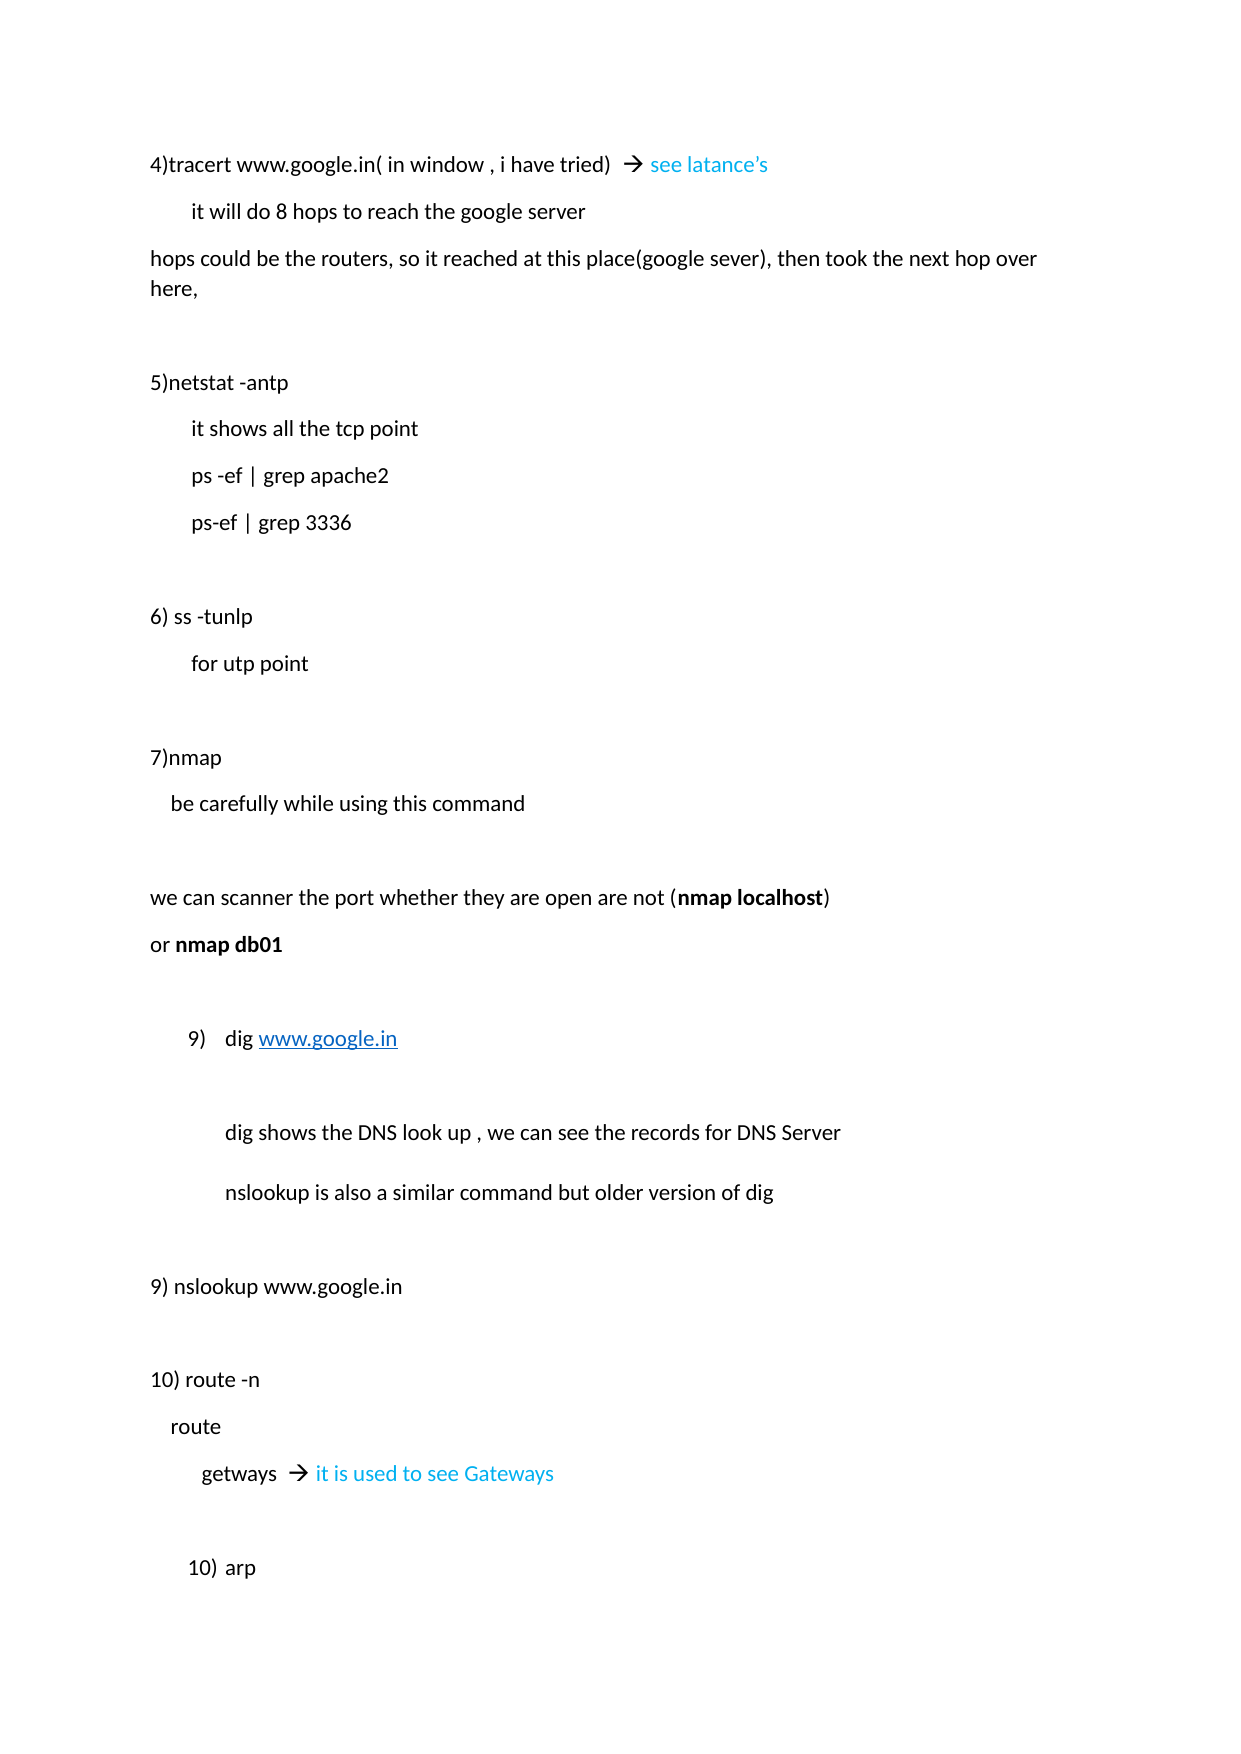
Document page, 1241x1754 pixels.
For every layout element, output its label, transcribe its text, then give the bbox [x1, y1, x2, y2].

text 10) route -n [150, 1366, 1090, 1394]
text ps-ef | grep 3336 [150, 508, 1090, 536]
text 5)netstat -antp [150, 368, 1090, 396]
list dig shows the DNS look up , we can see the records for DNS Server [225, 1118, 1090, 1146]
list dig www.google.in [187, 1024, 1090, 1052]
text we can scanner the port whether they are open are not (nmap localhost) [150, 883, 1090, 911]
text it will do 8 hops to reach the google server [150, 197, 1090, 225]
text ps -ef | grep apache2 [150, 461, 1090, 489]
list arp [187, 1553, 1090, 1581]
text hops could be the routers, so it reached at this place(google sever), then took the next hop over here, [150, 244, 1090, 302]
text or nmap db01 [150, 930, 1090, 958]
text 6) ss -tunlp [150, 602, 1090, 630]
text 4)tracert www.google.in( in window , i have tried) see latance’s [150, 150, 1090, 178]
text route [150, 1412, 1090, 1441]
text it shows all the tcp point [150, 414, 1090, 443]
text getways it is used to see Gateways [150, 1459, 1090, 1487]
list nslookup is also a similar command but older version of dig [225, 1178, 1090, 1206]
text 7)nmap [150, 743, 1090, 771]
text for utp point [150, 649, 1090, 677]
text 9) nslookup www.google.in [150, 1272, 1090, 1300]
text be carefully while using this command [150, 789, 1090, 818]
